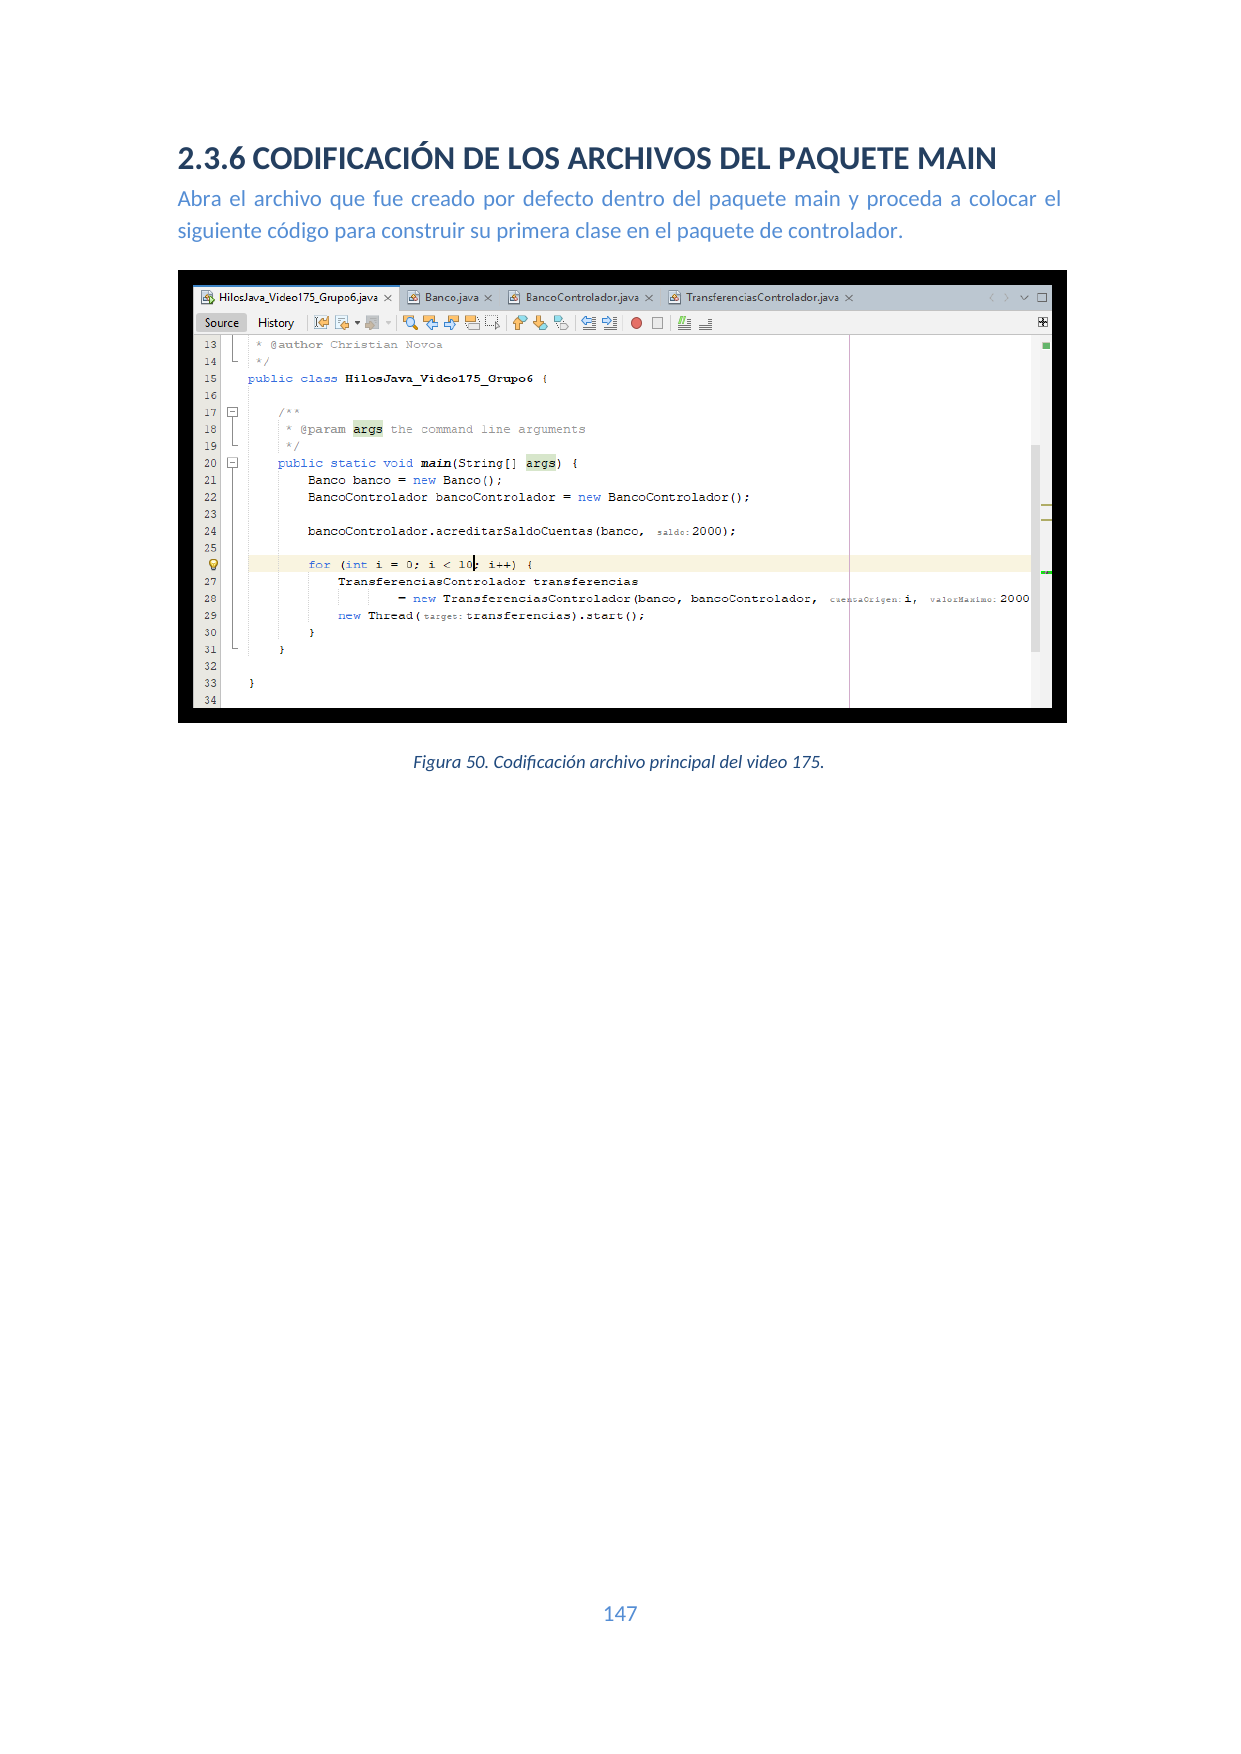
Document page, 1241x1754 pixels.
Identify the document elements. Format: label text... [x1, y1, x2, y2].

subtitle CODIFICACIÓN DE LOS ARCHIVOS DEL PAQUETE MAIN [177, 137, 1063, 178]
text Abra el archivo que fue creado por defecto dentro del paquete main y proceda a colocar el siguiente código para construir su primera clase en el paquete de controlador. [177, 184, 1063, 244]
picture [193, 285, 1052, 708]
text Figura 50. Codificación archivo principal del video 175. [177, 751, 1063, 773]
